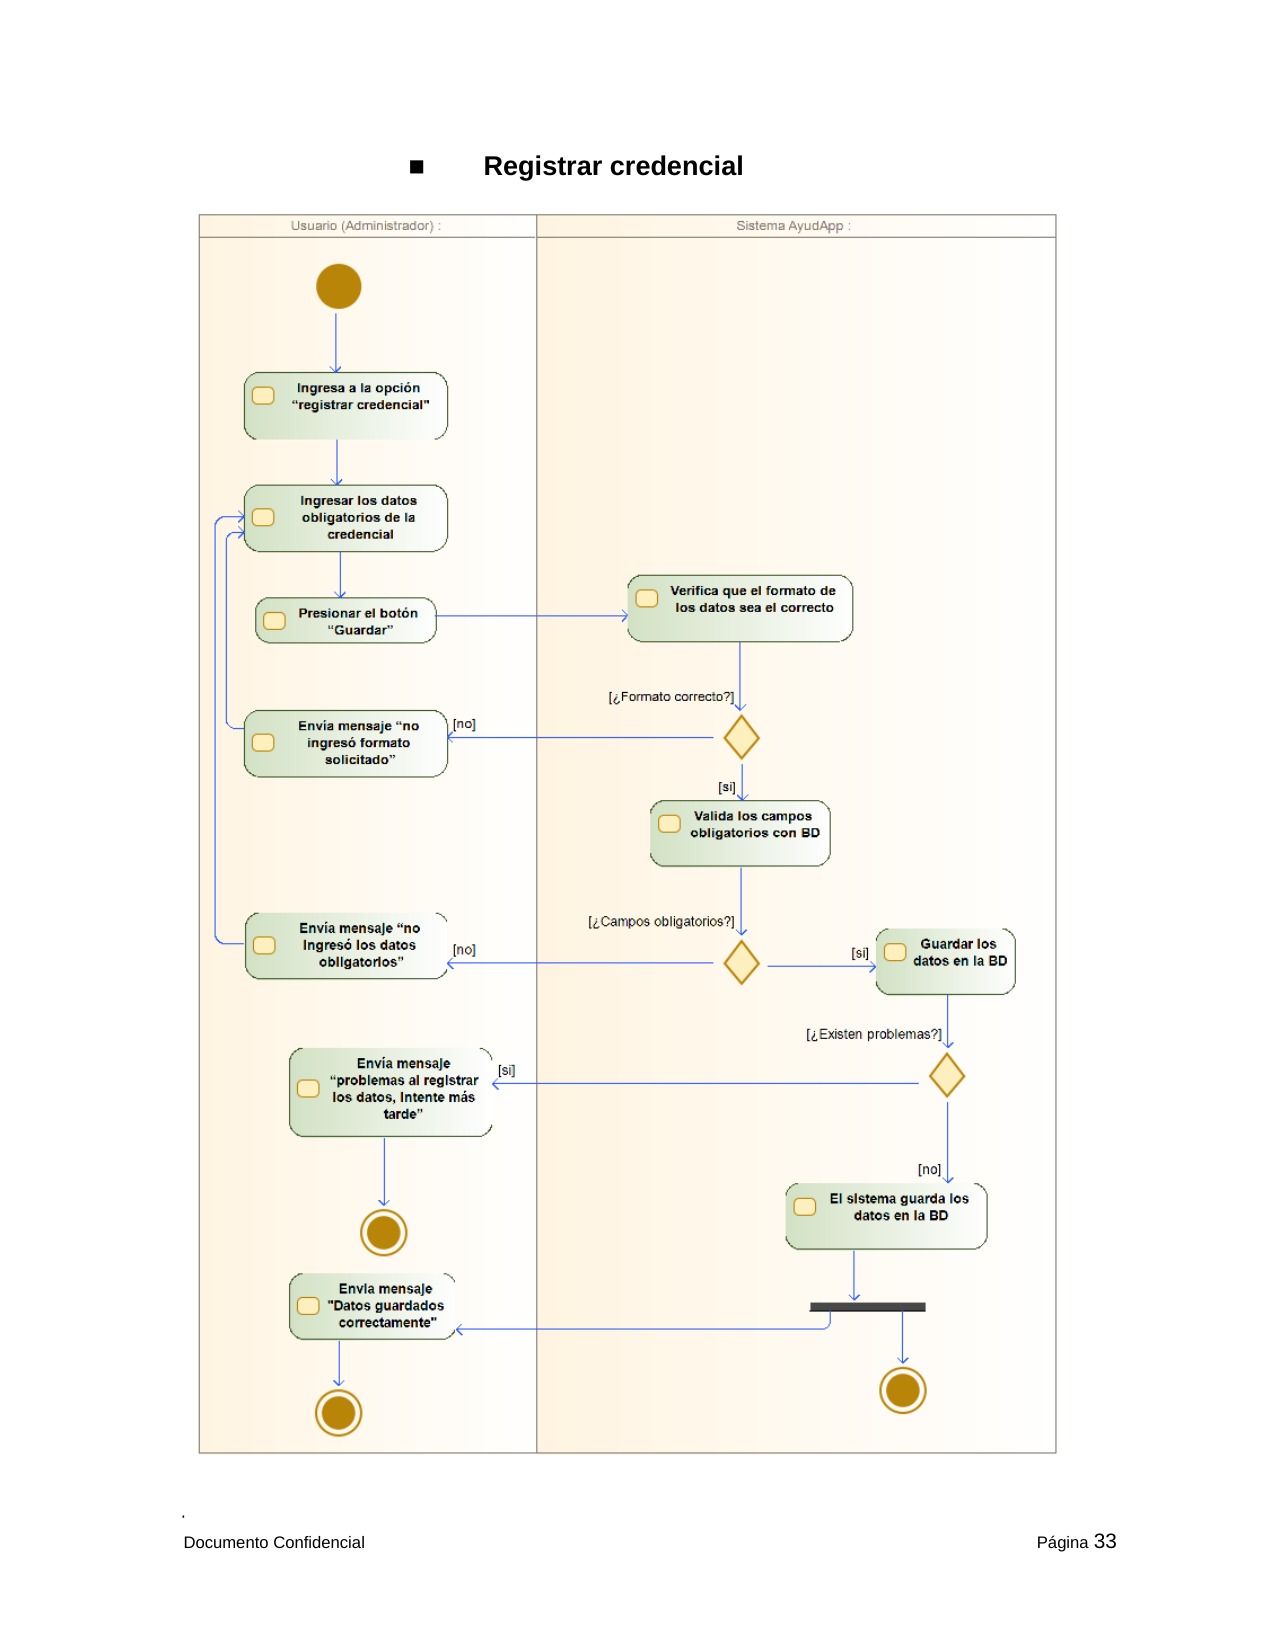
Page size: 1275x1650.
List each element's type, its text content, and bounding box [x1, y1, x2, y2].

picture [183, 203, 1069, 1466]
list Registrar credencial [408, 150, 1125, 181]
